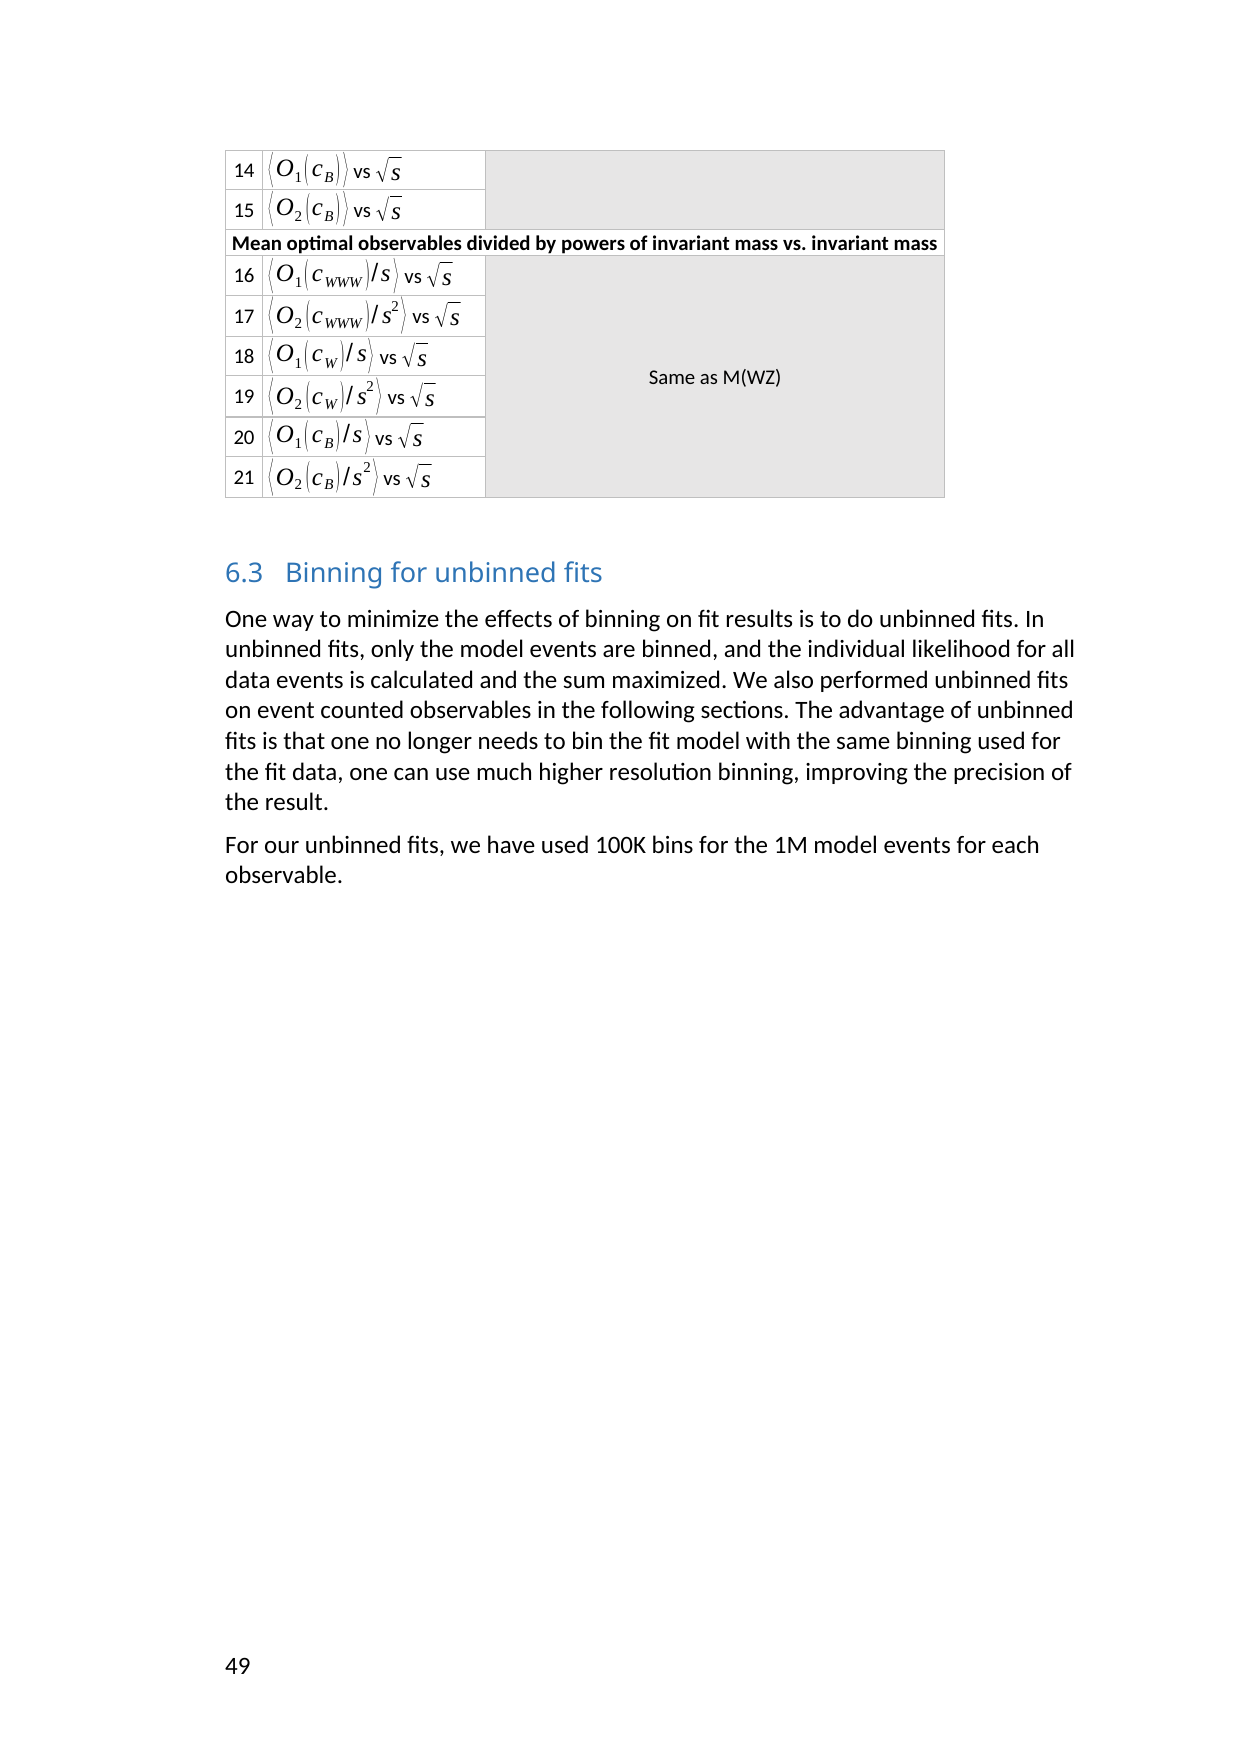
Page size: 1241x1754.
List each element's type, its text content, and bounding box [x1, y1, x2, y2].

table_cell 18 [226, 337, 262, 375]
table_cell Mean optimal observables divided by powers of invariant mass vs. invariant mass [226, 230, 944, 255]
table_cell 20 [226, 418, 262, 456]
subtitle Binning for unbinned fits [225, 554, 1090, 591]
text One way to minimize the effects of binning on fit results is to do unbinned fits. In unbinned fits, only the model events are binned, and the individual likelihood for all data events is calculated and the sum maximized. We also performed unbinned fits on event counted observables in the following sections. The advantage of unbinned fits is that one no longer needs to bin the fit model with the same binning used for the fit data, one can use much higher resolution binning, improving the precision of the result. [225, 603, 1090, 817]
table_cell 17 [226, 296, 262, 336]
table_cell vs [263, 151, 485, 189]
table_cell vs [263, 256, 485, 294]
table_cell vs [263, 337, 485, 375]
table_cell 19 [226, 376, 262, 416]
table_cell Same as M(WZ) [486, 256, 944, 497]
text For our unbinned fits, we have used 100K bins for the 1M model events for each observable. [225, 829, 1090, 890]
table_cell vs [263, 418, 485, 456]
table_cell vs [263, 190, 485, 229]
table_cell 14 [226, 151, 262, 189]
table_cell 15 [226, 190, 262, 229]
table_cell vs [263, 457, 485, 497]
table_cell vs [263, 296, 485, 336]
table_cell 21 [226, 457, 262, 497]
table_cell vs [263, 376, 485, 416]
table_cell 16 [226, 256, 262, 294]
